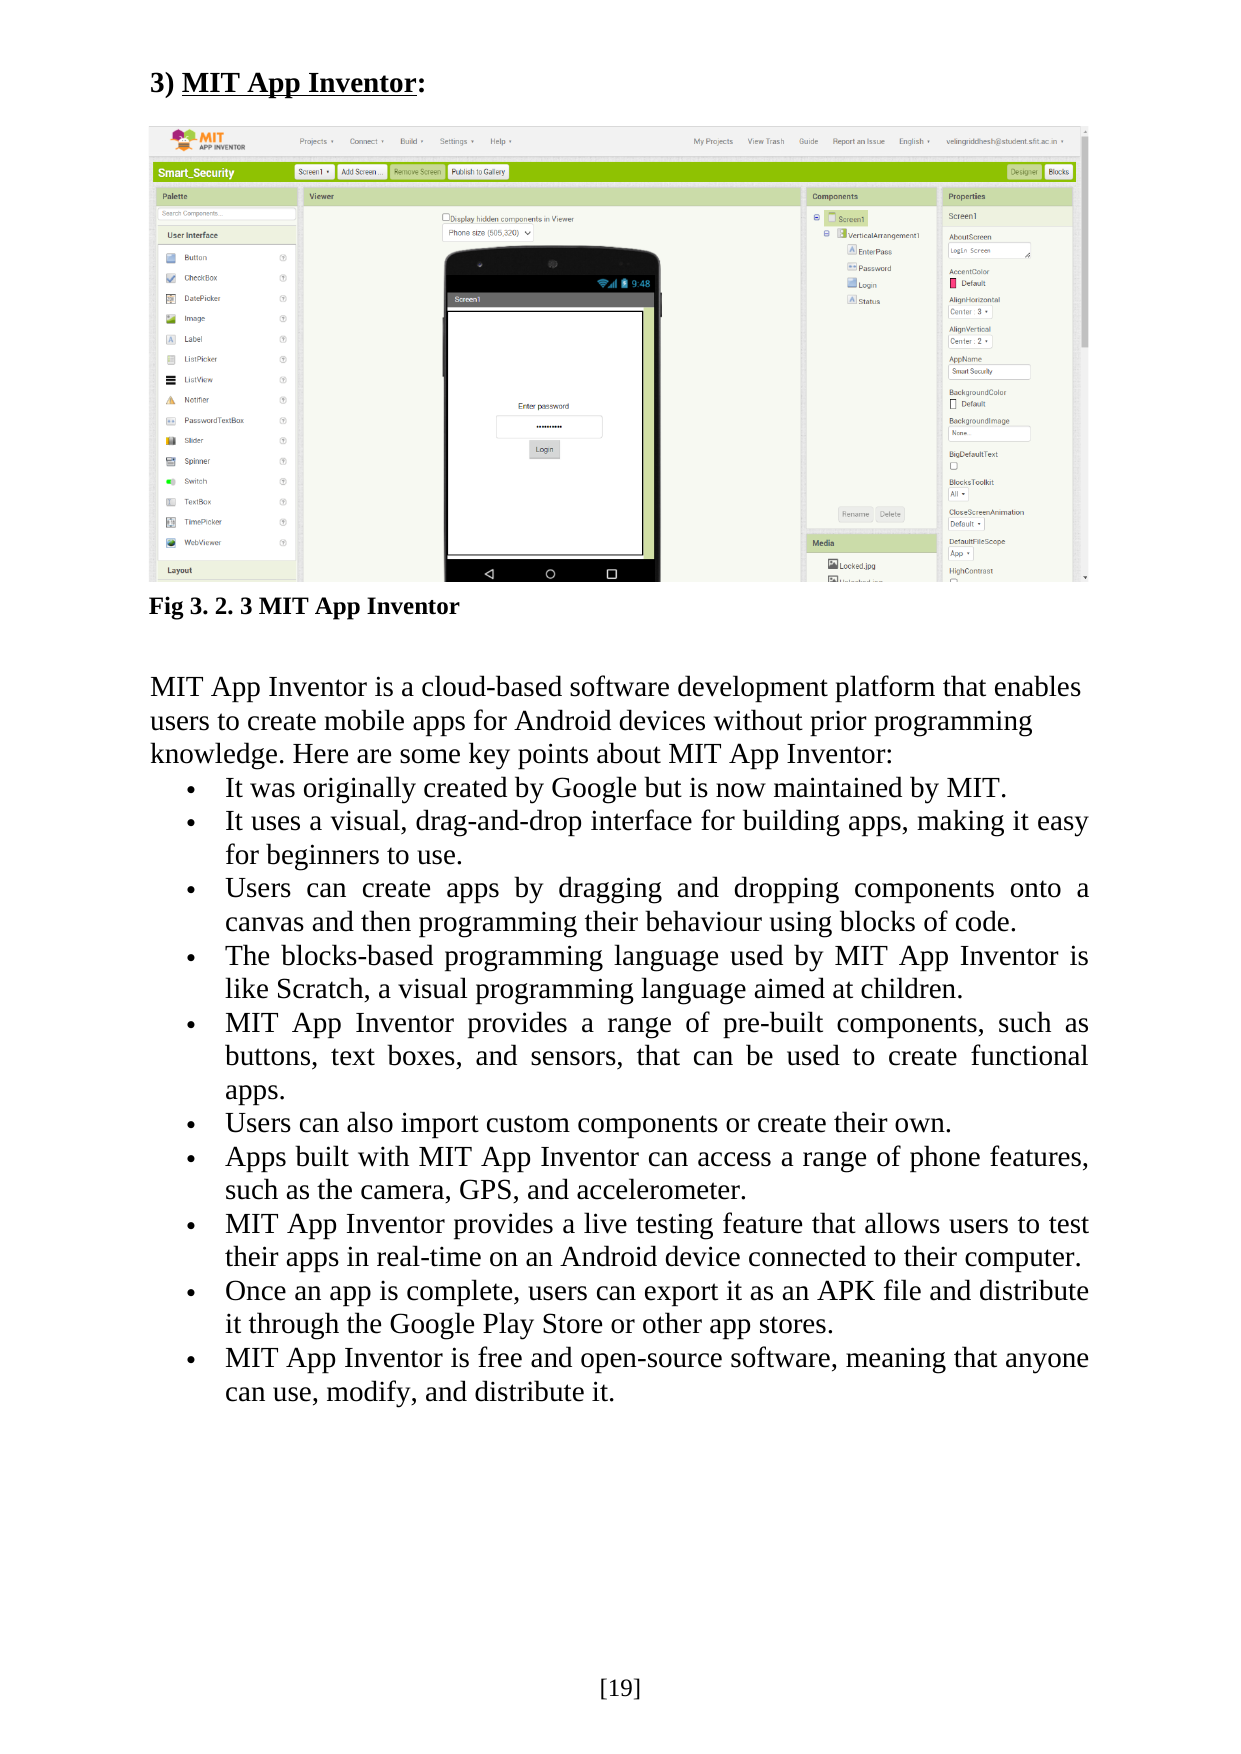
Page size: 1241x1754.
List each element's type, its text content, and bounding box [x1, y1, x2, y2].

list Users can also import custom components or create their own. [187, 1105, 1090, 1139]
text MIT App Inventor is a cloud-based software development platform that enables users to create mobile apps for Android devices without prior programming knowledge. Here are some key points about MIT App Inventor: [150, 669, 1090, 770]
list MIT App Inventor provides a live testing feature that allows users to test their apps in real-time on an Android device connected to their computer. [187, 1206, 1090, 1273]
list The blocks-based programming language used by MIT App Inventor is like Scratch, a visual programming language aimed at children. [187, 938, 1090, 1005]
text 3) MIT App Inventor: [150, 66, 1090, 99]
list Apps built with MIT App Inventor can access a range of phone features, such as the camera, GPS, and accelerometer. [187, 1139, 1090, 1206]
list MIT App Inventor provides a range of pre-built components, such as buttons, text boxes, and sensors, that can be used to create functional apps. [187, 1005, 1090, 1105]
list It uses a visual, drag-and-drop interface for building apps, making it easy for beginners to use. [187, 803, 1090, 871]
list Once an app is complete, users can export it as an APK file and distribute it through the Google Play Store or other app stores. [187, 1273, 1090, 1340]
list Users can create apps by dragging and dropping components onto a canvas and then programming their behaviour using blocks of code. [187, 871, 1090, 938]
list MIT App Inventor is free and open-source software, meaning that anyone can use, modify, and distribute it. [187, 1340, 1090, 1407]
picture [148, 126, 1089, 582]
list It was originally created by Google but is now maintained by MIT. [187, 770, 1090, 803]
